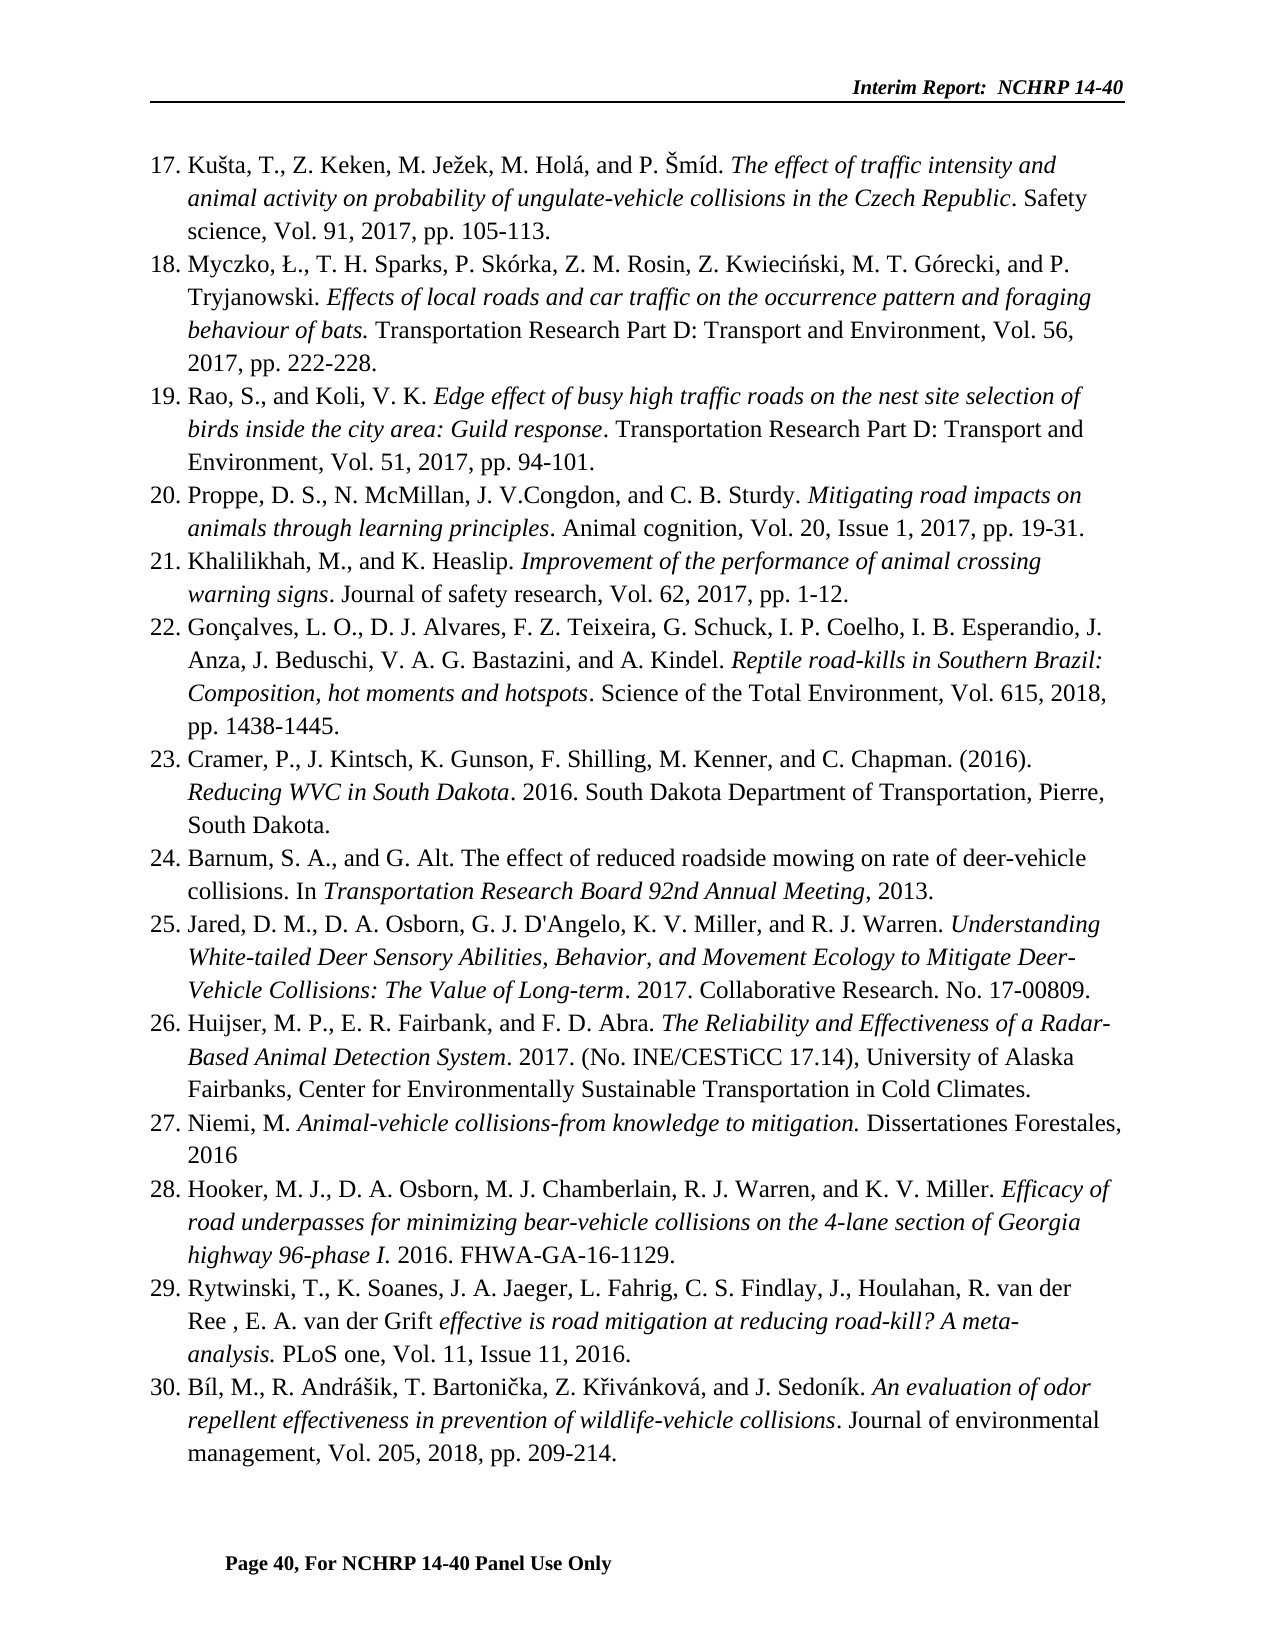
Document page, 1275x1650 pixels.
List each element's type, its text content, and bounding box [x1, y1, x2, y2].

list Jared, D. M., D. A. Osborn, G. J. D'Angelo, K. V. Miller, and R. J. Warren. Understanding White-tailed Deer Sensory Abilities, Behavior, and Movement Ecology to Mitigate Deer-Vehicle Collisions: The Value of Long-term. 2017. Collaborative Research. No. 17-00809. [150, 909, 1125, 1004]
list Rao, S., and Koli, V. K. Edge effect of busy high traffic roads on the nest site selection of birds inside the city area: Guild response. Transportation Research Part D: Transport and Environment, Vol. 51, 2017, pp. 94-101. [150, 381, 1125, 476]
list Bíl, M., R. Andrášik, T. Bartonička, Z. Křivánková, and J. Sedoník. An evaluation of odor repellent effectiveness in prevention of wildlife-vehicle collisions. Journal of environmental management, Vol. 205, 2018, pp. 209-214. [150, 1372, 1125, 1467]
list Khalilikhah, M., and K. Heaslip. Improvement of the performance of animal crossing warning signs. Journal of safety research, Vol. 62, 2017, pp. 1-12. [150, 546, 1125, 608]
list Kušta, T., Z. Keken, M. Ježek, M. Holá, and P. Šmíd. The effect of traffic intensity and animal activity on probability of ungulate-vehicle collisions in the Czech Republic. Safety science, Vol. 91, 2017, pp. 105-113. [150, 150, 1125, 245]
list Cramer, P., J. Kintsch, K. Gunson, F. Shilling, M. Kenner, and C. Chapman. (2016). Reducing WVC in South Dakota. 2016. South Dakota Department of Transportation, Pierre, South Dakota. [150, 744, 1125, 839]
list Proppe, D. S., N. McMillan, J. V.Congdon, and C. B. Sturdy. Mitigating road impacts on animals through learning principles. Animal cognition, Vol. 20, Issue 1, 2017, pp. 19-31. [150, 480, 1125, 542]
list Gonçalves, L. O., D. J. Alvares, F. Z. Teixeira, G. Schuck, I. P. Coelho, I. B. Esperandio, J. Anza, J. Beduschi, V. A. G. Bastazini, and A. Kindel. Reptile road-kills in Southern Brazil: Composition, hot moments and hotspots. Science of the Total Environment, Vol. 615, 2018, pp. 1438-1445. [150, 612, 1125, 740]
list Barnum, S. A., and G. Alt. The effect of reduced roadside mowing on rate of deer-vehicle collisions. In Transportation Research Board 92nd Annual Meeting, 2013. [150, 843, 1125, 905]
list Myczko, Ł., T. H. Sparks, P. Skórka, Z. M. Rosin, Z. Kwieciński, M. T. Górecki, and P. Tryjanowski. Effects of local roads and car traffic on the occurrence pattern and foraging behaviour of bats. Transportation Research Part D: Transport and Environment, Vol. 56, 2017, pp. 222-228. [150, 249, 1125, 377]
list Huijser, M. P., E. R. Fairbank, and F. D. Abra. The Reliability and Effectiveness of a Radar-Based Animal Detection System. 2017. (No. INE/CESTiCC 17.14), University of Alaska Fairbanks, Center for Environmentally Sustainable Transportation in Cold Climates. [150, 1008, 1125, 1103]
list Niemi, M. Animal-vehicle collisions-from knowledge to mitigation. Dissertationes Forestales, 2016 [150, 1108, 1125, 1169]
list Hooker, M. J., D. A. Osborn, M. J. Chamberlain, R. J. Warren, and K. V. Miller. Efficacy of road underpasses for minimizing bear-vehicle collisions on the 4-lane section of Georgia highway 96-phase I. 2016. FHWA-GA-16-1129. [150, 1174, 1125, 1268]
list Rytwinski, T., K. Soanes, J. A. Jaeger, L. Fahrig, C. S. Findlay, J., Houlahan, R. van der Ree , E. A. van der Grift effective is road mitigation at reducing road-kill? A meta-analysis. PLoS one, Vol. 11, Issue 11, 2016. [150, 1273, 1125, 1367]
